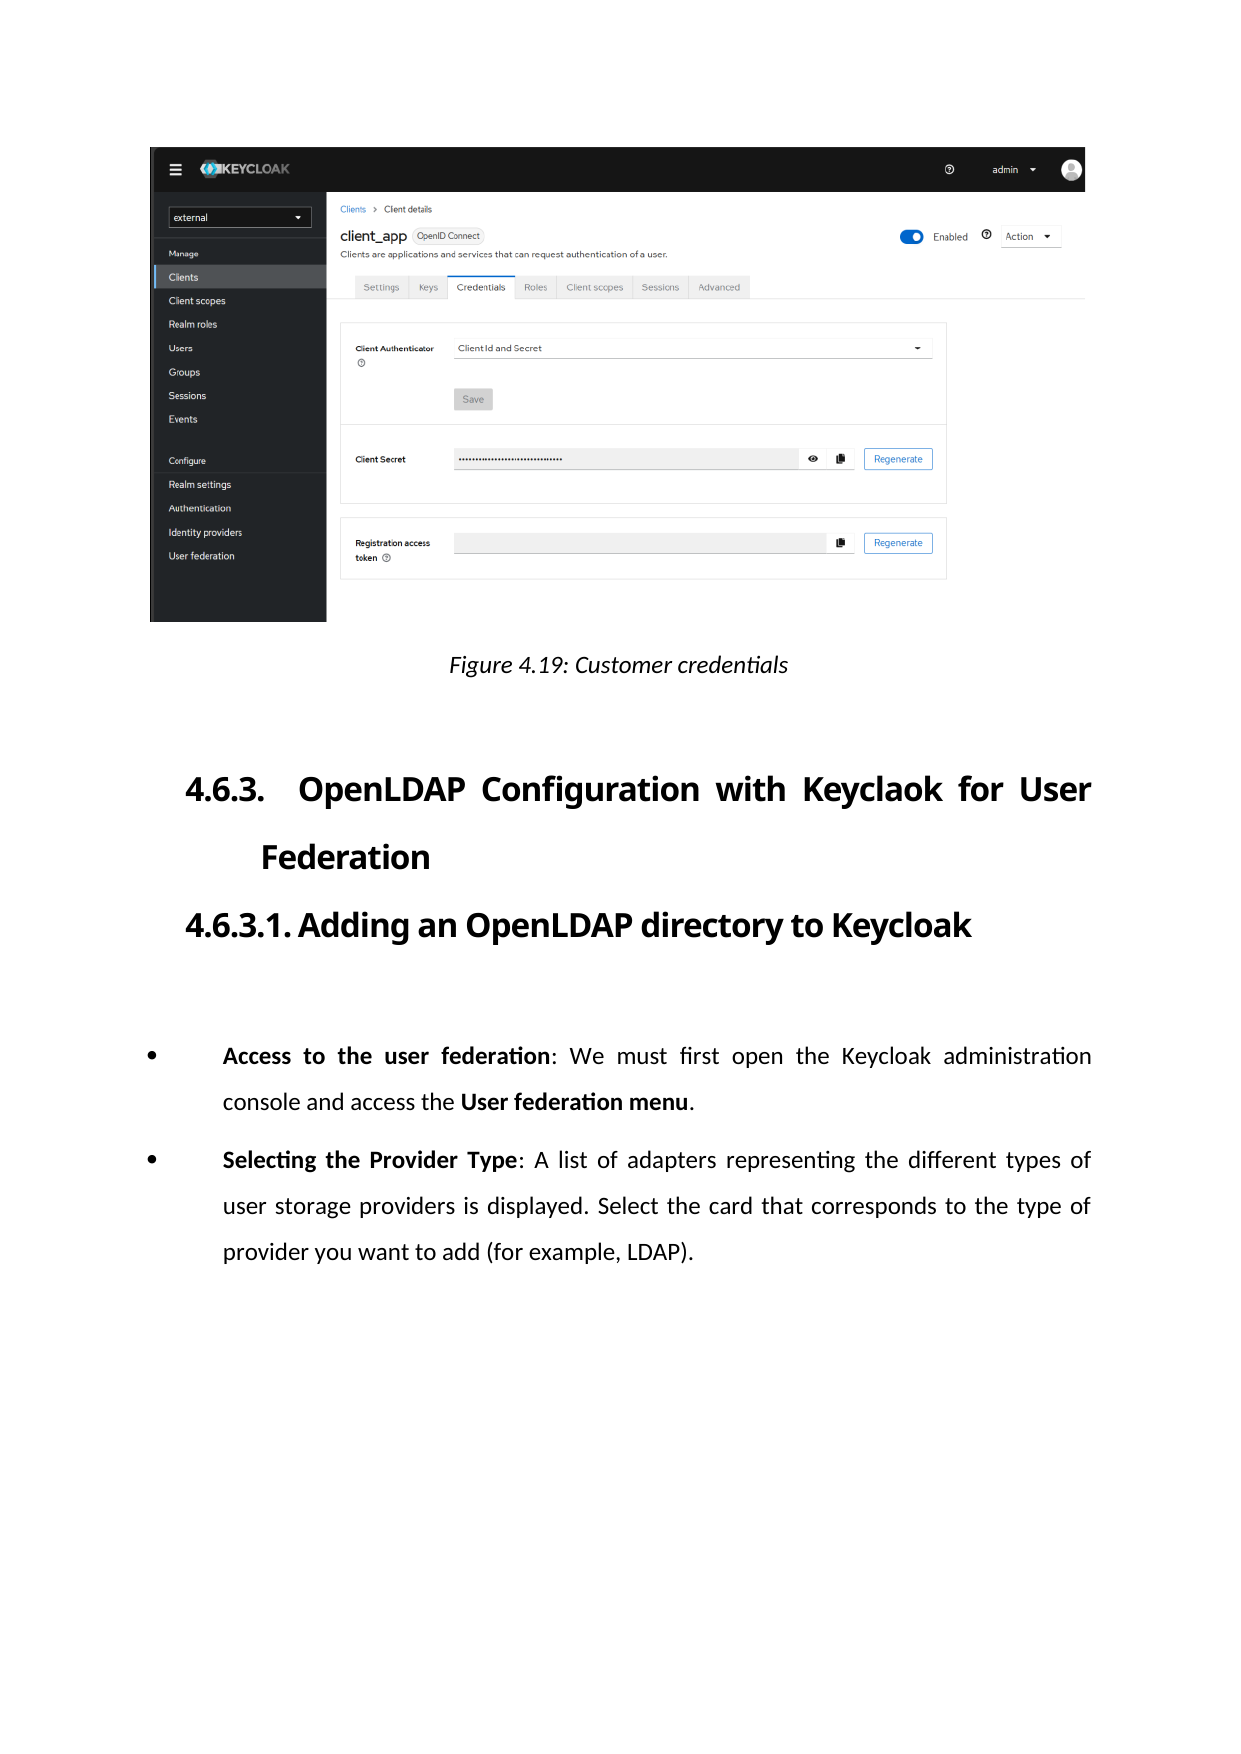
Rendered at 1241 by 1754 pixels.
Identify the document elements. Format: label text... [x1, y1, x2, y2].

text Figure 4.19: Customer credentials [148, 649, 1092, 679]
picture [147, 147, 1086, 622]
list Selecting the Provider Type: A list of adapters representing the different types of user storage providers is displayed. Select the card that corresponds to the type of provider you want to add (for example, LDAP). [148, 1144, 1092, 1266]
subtitle Adding an OpenLDAP directory to Keycloak [185, 902, 1092, 947]
subtitle OpenLDAP Configuration with Keyclaok for User Federation [185, 765, 1092, 879]
list Access to the user federation: We must first open the Keycloak administration console and access the User federation menu. [148, 1041, 1092, 1117]
